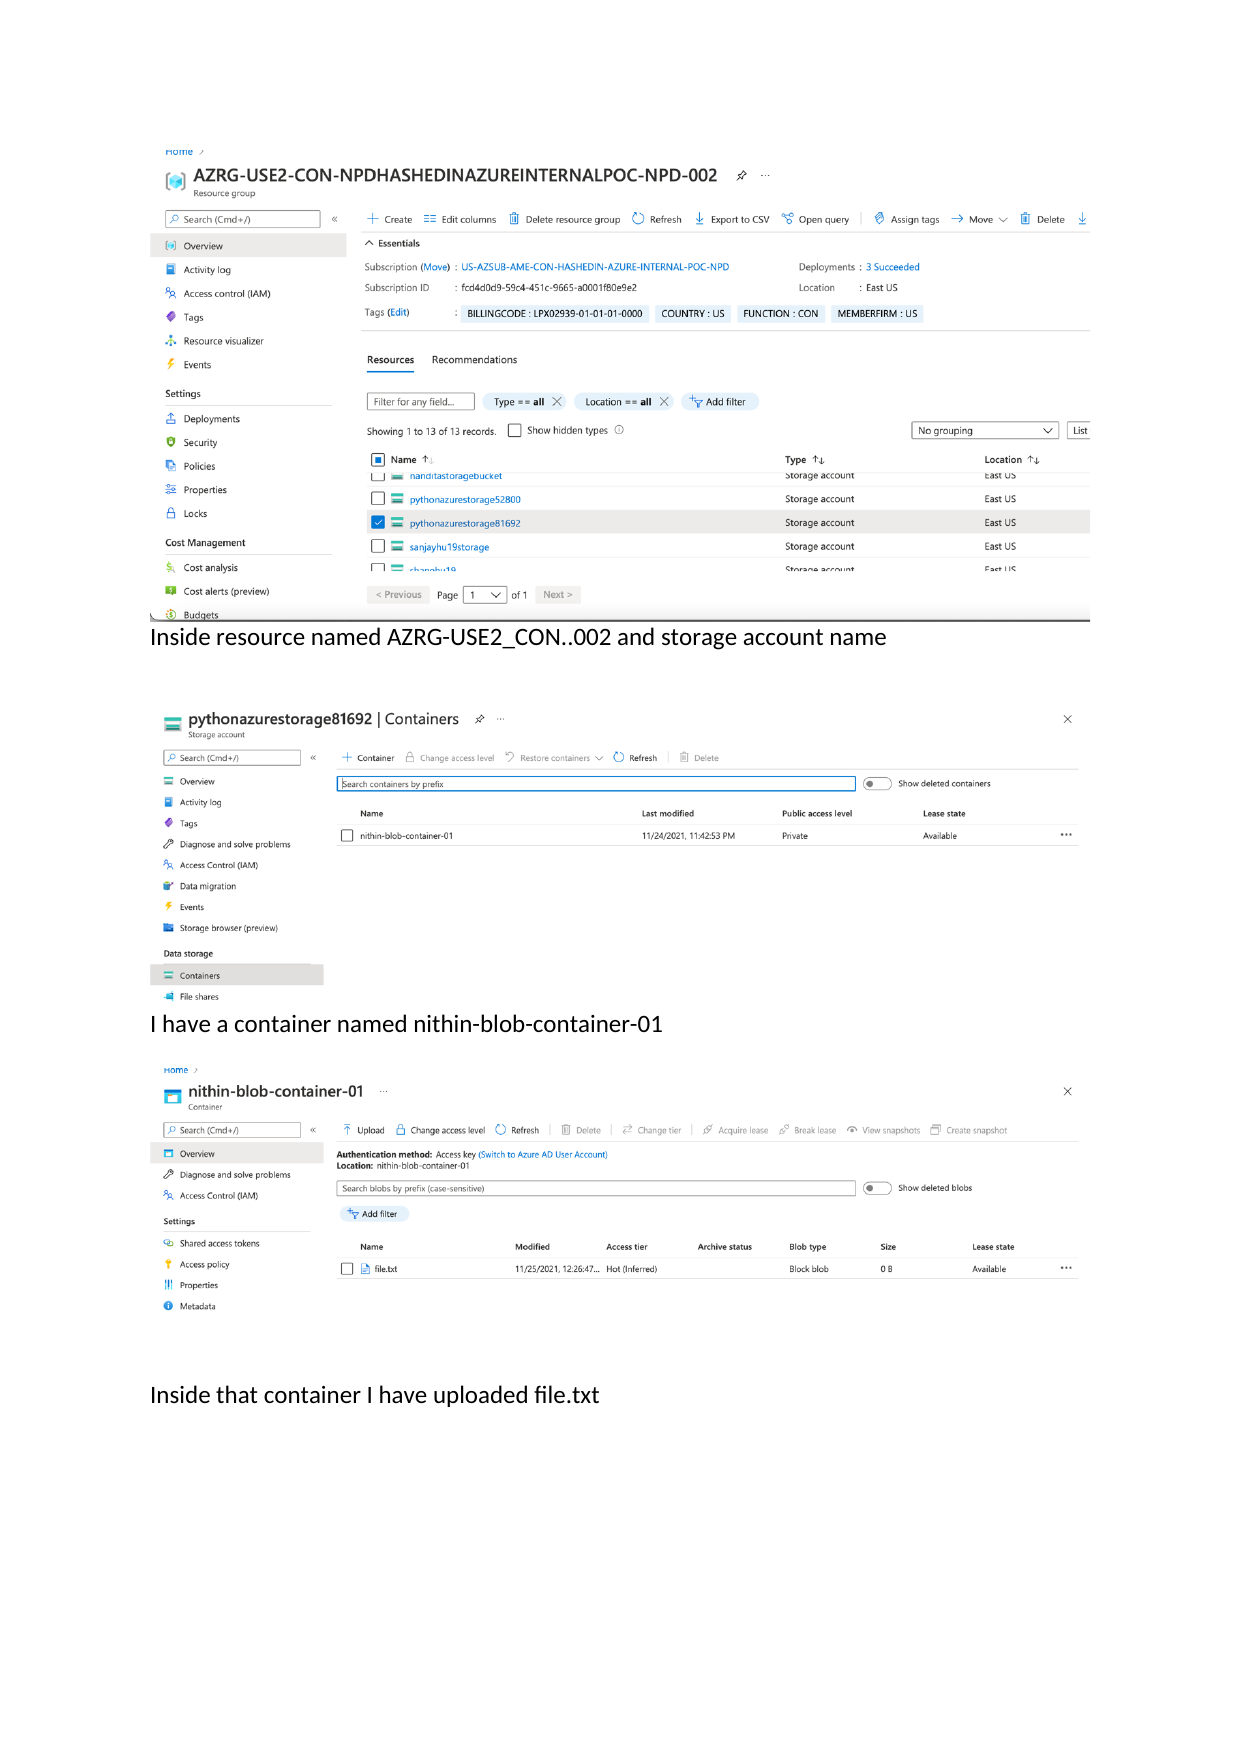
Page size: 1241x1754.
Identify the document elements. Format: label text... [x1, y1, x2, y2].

picture [150, 150, 1091, 622]
text I have a container named nithin-blob-container-01 [150, 1008, 1090, 1038]
picture [150, 1068, 1091, 1379]
picture [150, 712, 1091, 1008]
text Inside that container I have uploaded file.txt [150, 1379, 1090, 1409]
text Inside resource named AZRG-USE2_CON..002 and storage account name [150, 622, 1090, 652]
